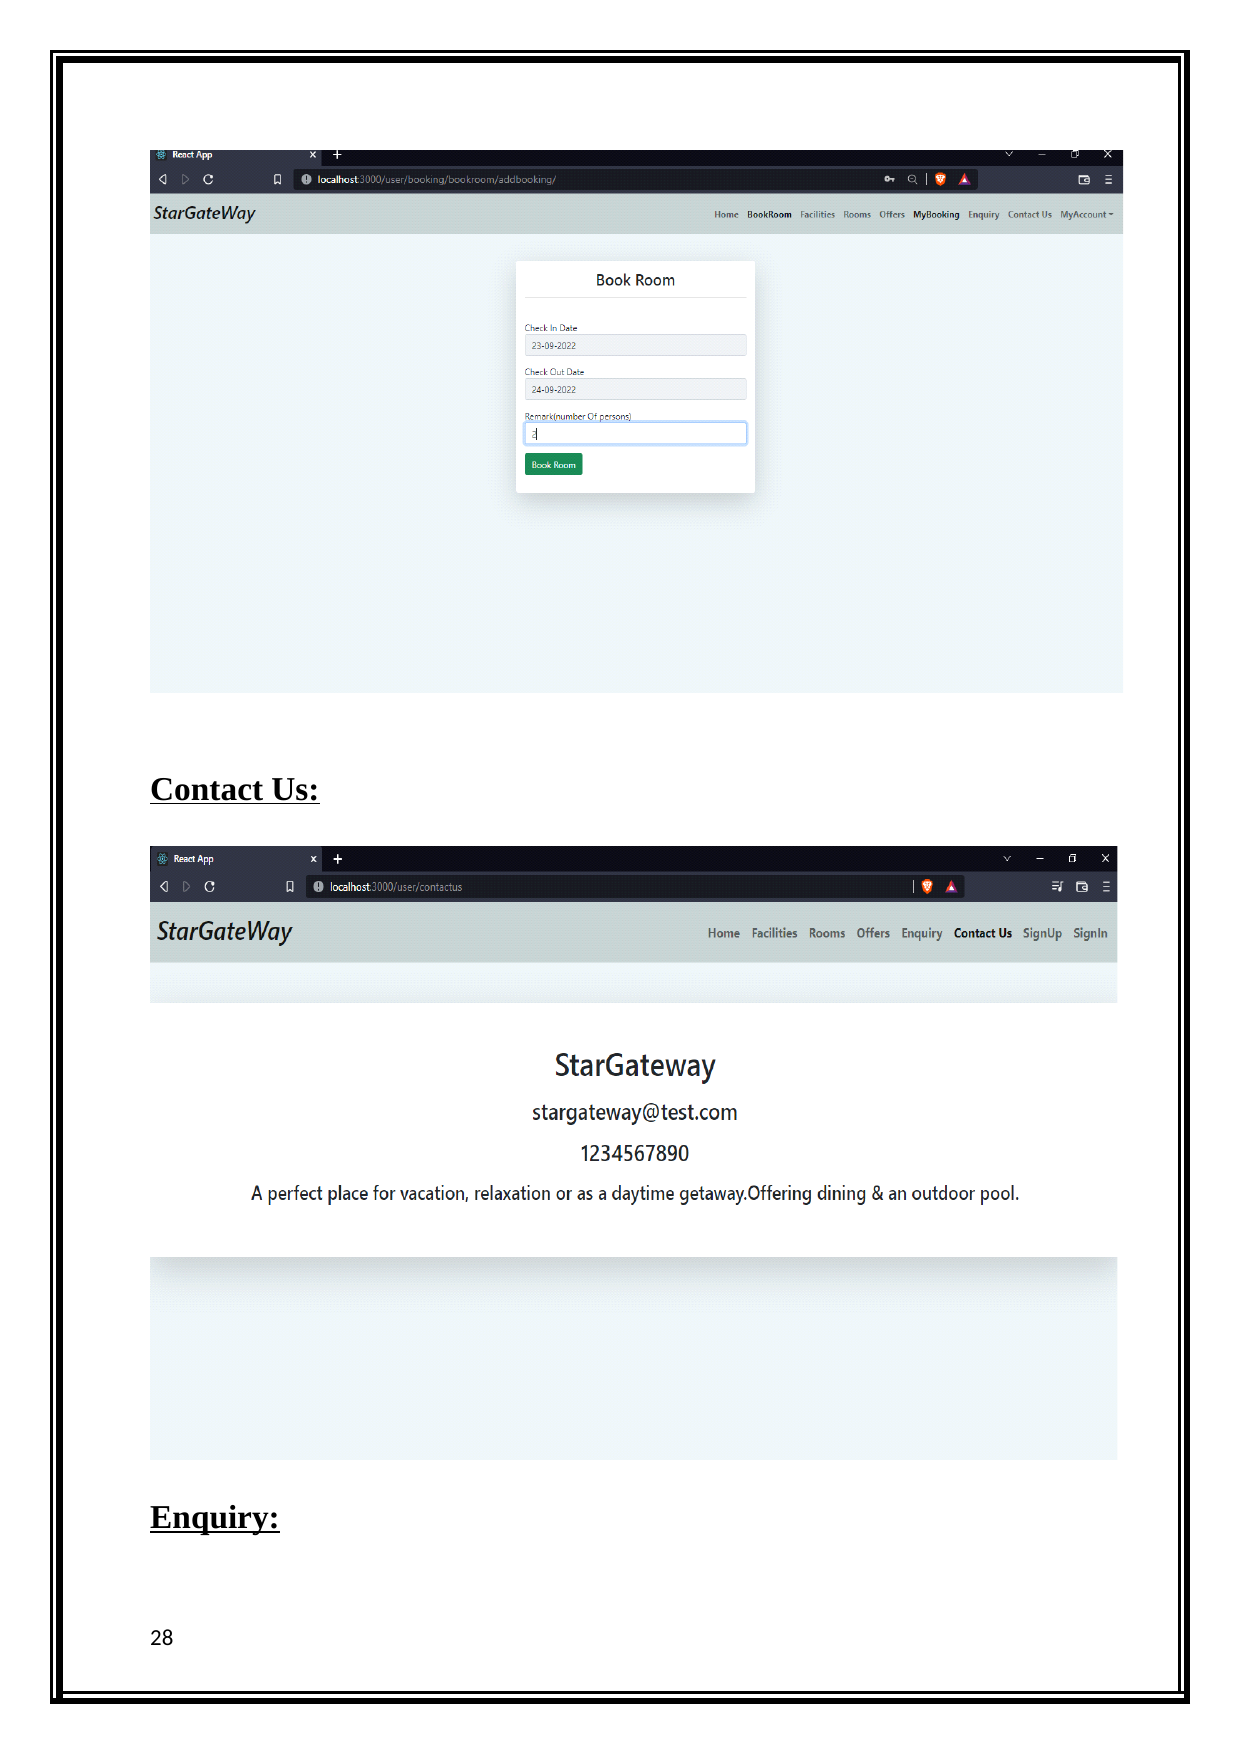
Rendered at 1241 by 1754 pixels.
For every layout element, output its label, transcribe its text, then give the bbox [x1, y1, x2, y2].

text Enquiry: [150, 1498, 1068, 1536]
text Contact Us: [150, 769, 1068, 808]
picture [150, 150, 1124, 693]
picture [150, 846, 1118, 1460]
